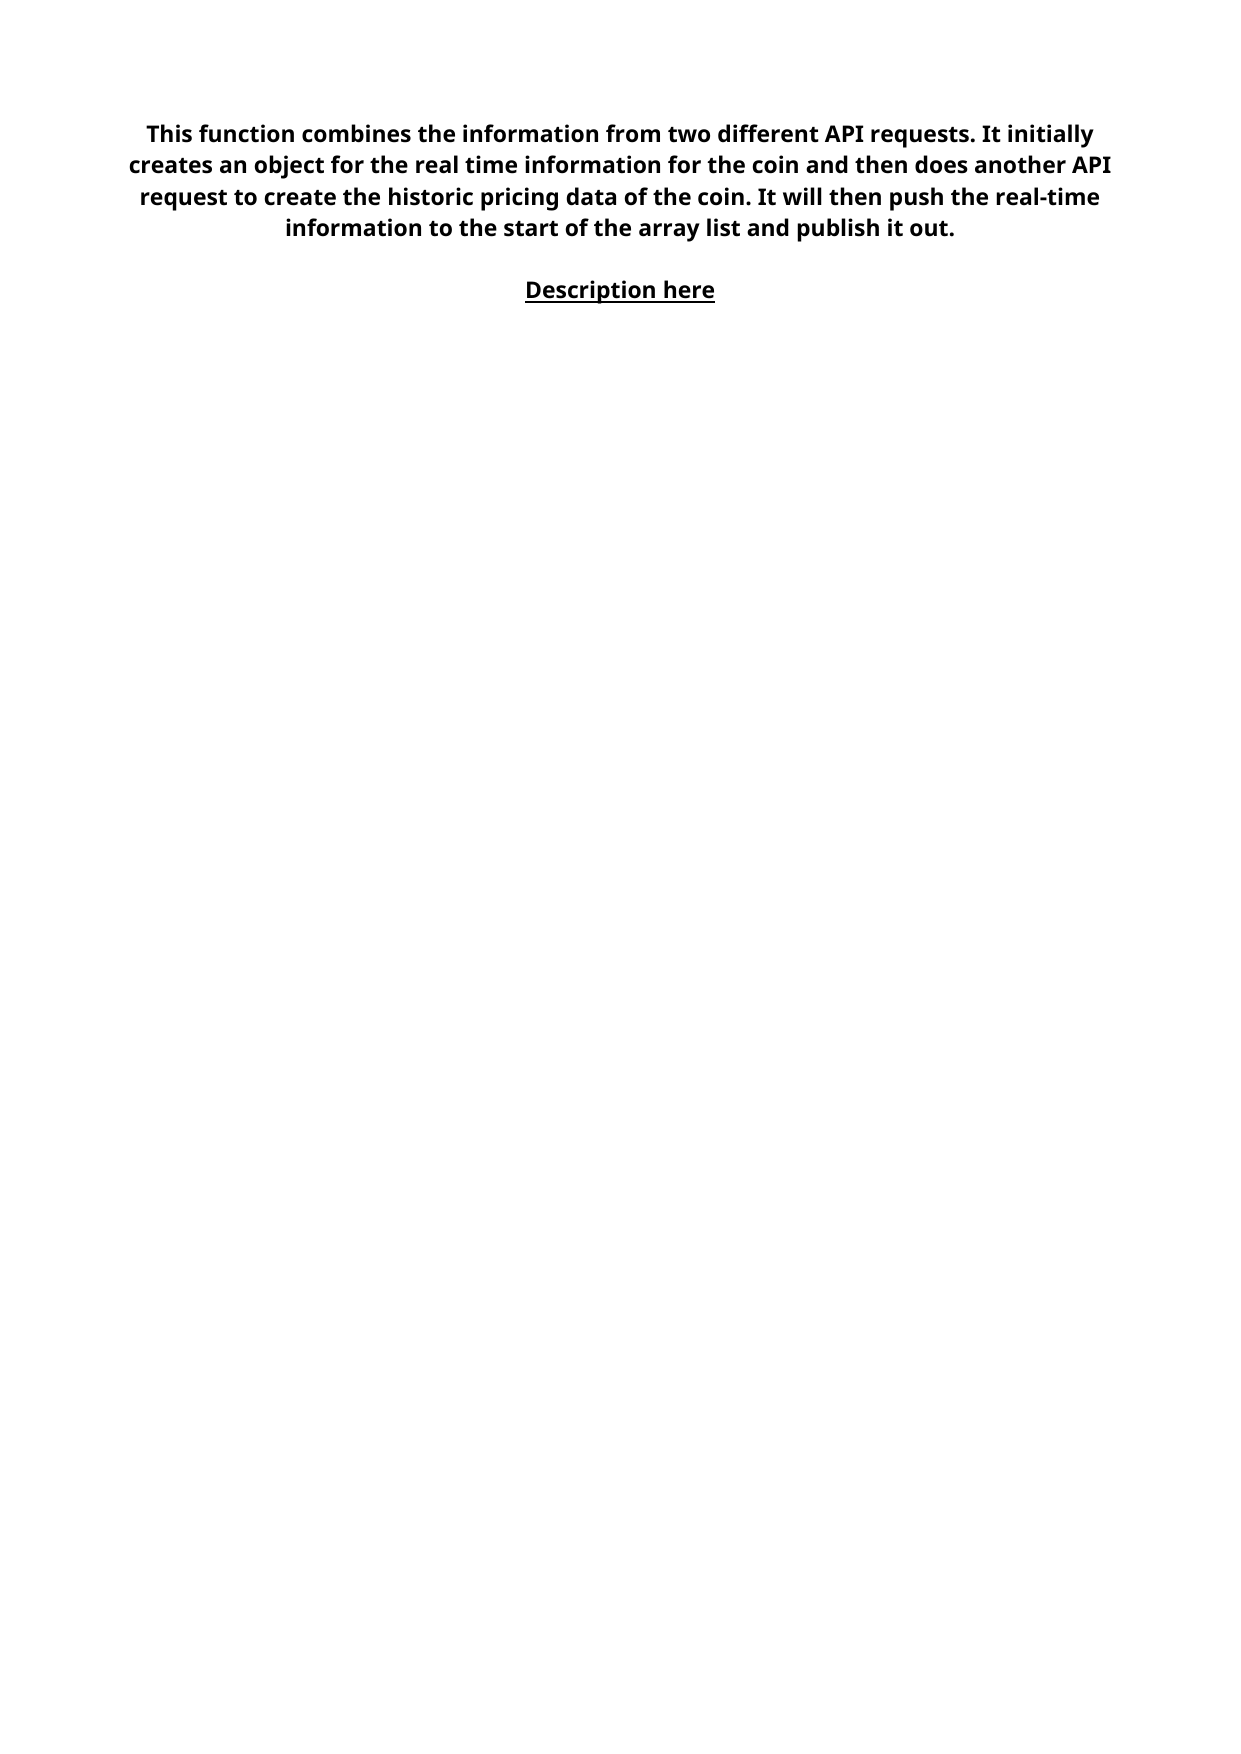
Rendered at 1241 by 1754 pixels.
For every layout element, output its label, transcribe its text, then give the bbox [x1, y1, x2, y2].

text Description here [118, 274, 1122, 306]
text This function combines the information from two different API requests. It initially creates an object for the real time information for the coin and then does another API request to create the historic pricing data of the coin. It will then push the real-time information to the start of the array list and publish it out. [118, 118, 1122, 243]
